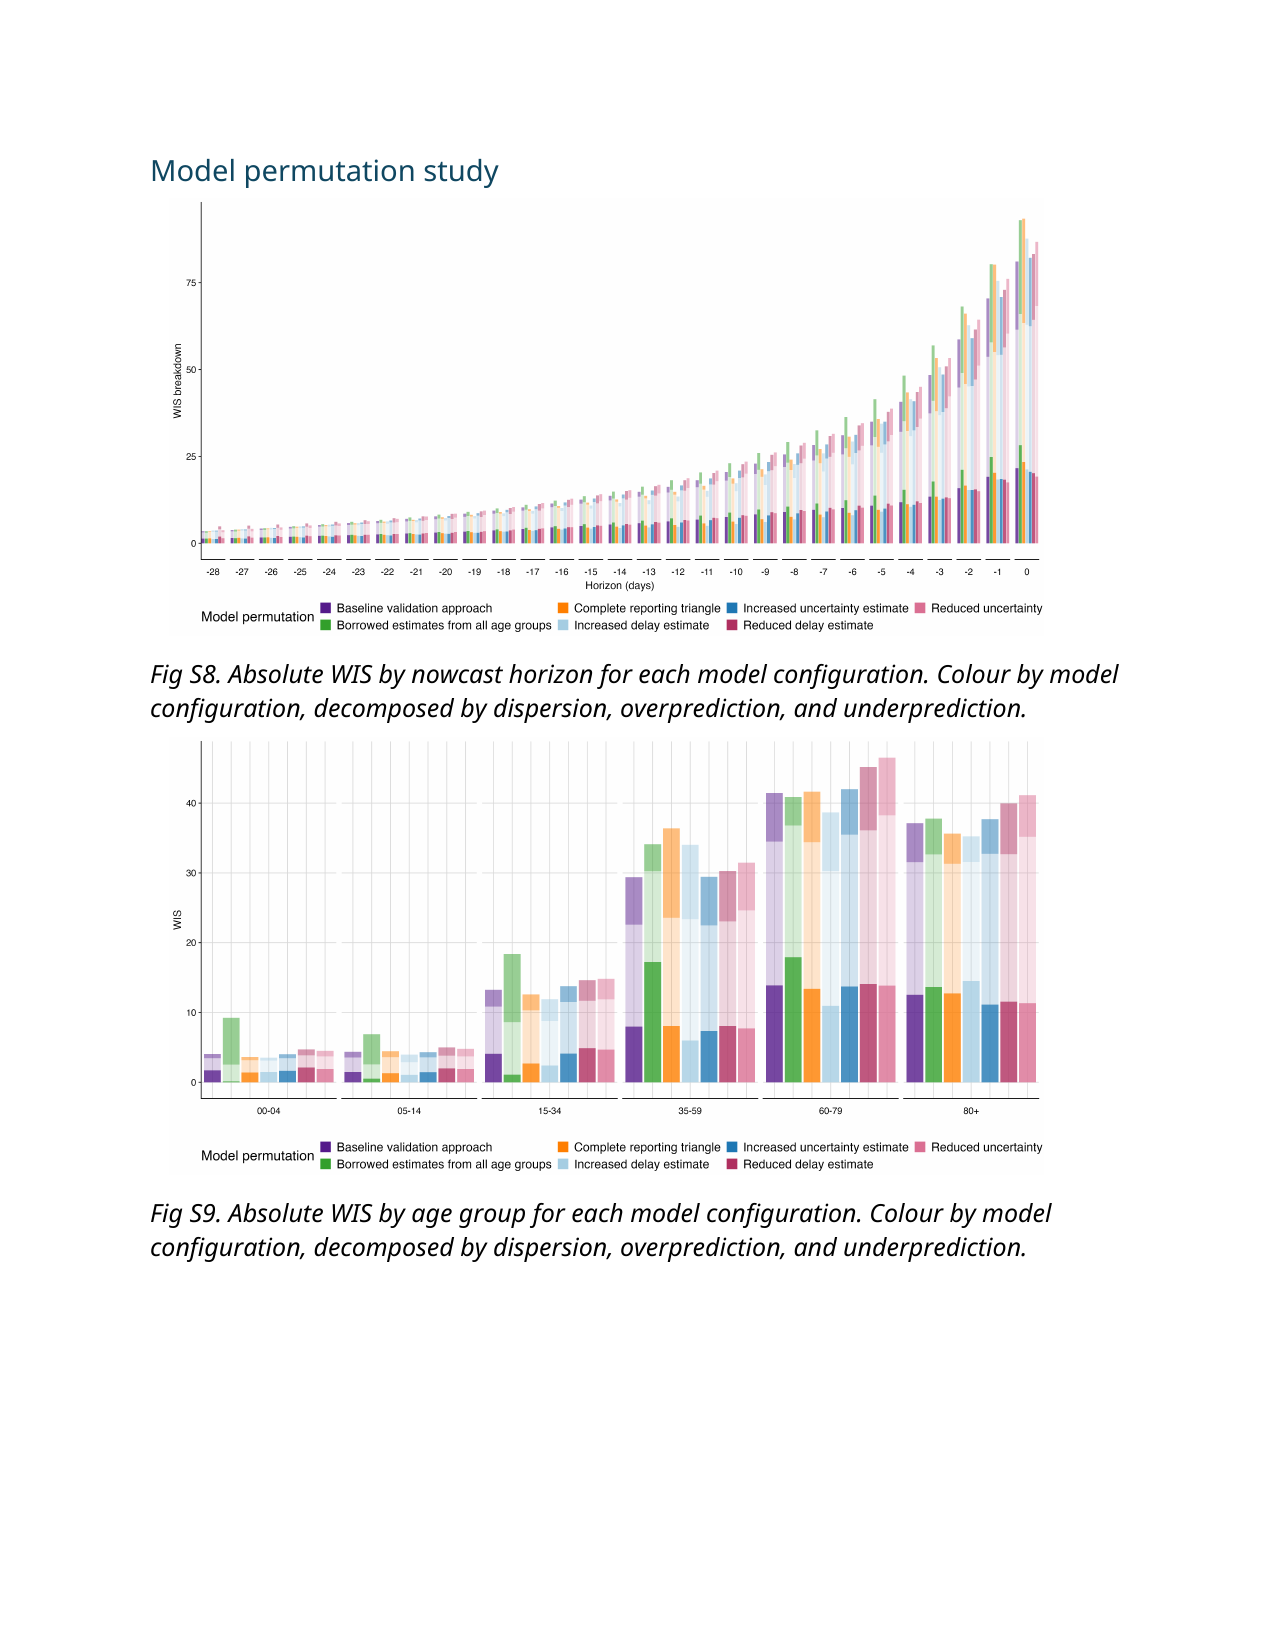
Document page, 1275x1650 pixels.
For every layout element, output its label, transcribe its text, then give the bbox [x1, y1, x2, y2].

text Fig S9. Absolute WIS by age group for each model configuration. Colour by model configuration, decomposed by dispersion, overprediction, and underprediction. [150, 1195, 1125, 1263]
picture [168, 737, 1044, 1175]
picture [168, 198, 1044, 636]
subtitle Model permutation study [150, 150, 1125, 190]
text Fig S8. Absolute WIS by nowcast horizon for each model configuration. Colour by model configuration, decomposed by dispersion, overprediction, and underprediction. [150, 656, 1125, 724]
